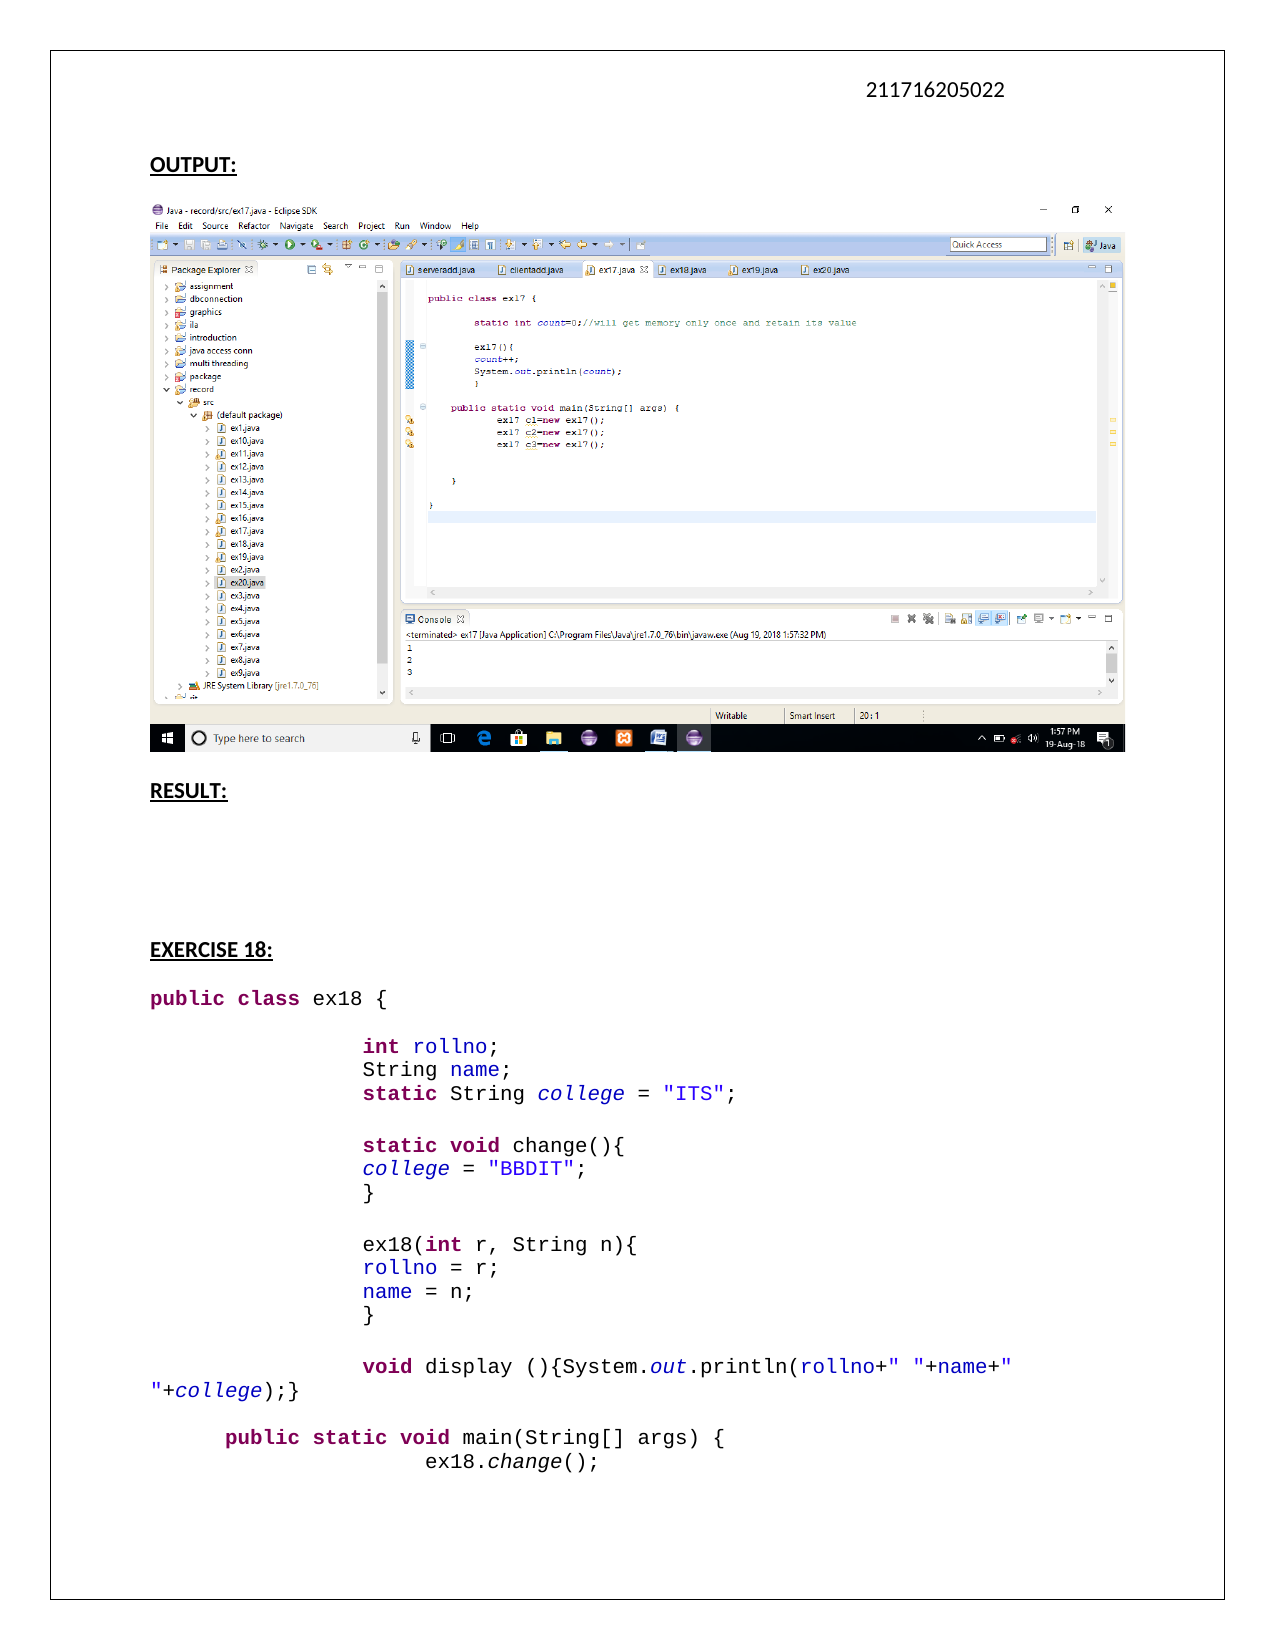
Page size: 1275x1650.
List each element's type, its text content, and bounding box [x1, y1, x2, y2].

text String name; [150, 1059, 1125, 1083]
picture [150, 203, 1125, 752]
text public static void main(String[] args) { [150, 1427, 1125, 1451]
text int rollno; [150, 1036, 1125, 1059]
text ex18.change(); [150, 1451, 1125, 1474]
text rollno = r; [150, 1257, 1125, 1281]
text void display (){System.out.println(rollno+" "+name+" "+college);} [150, 1356, 1125, 1403]
text name = n; [150, 1281, 1125, 1304]
text college = "BBDIT"; [150, 1158, 1125, 1182]
text } [150, 1304, 1125, 1328]
text EXERCISE 18: [150, 935, 1125, 963]
text public class ex18 { [150, 988, 1125, 1012]
text } [150, 1182, 1125, 1206]
text OUTPUT: [150, 150, 1125, 178]
text static void change(){ [150, 1134, 1125, 1158]
text static String college = "ITS"; [150, 1083, 1125, 1107]
text RESULT: [150, 776, 1125, 804]
text ex18(int r, String n){ [150, 1233, 1125, 1257]
